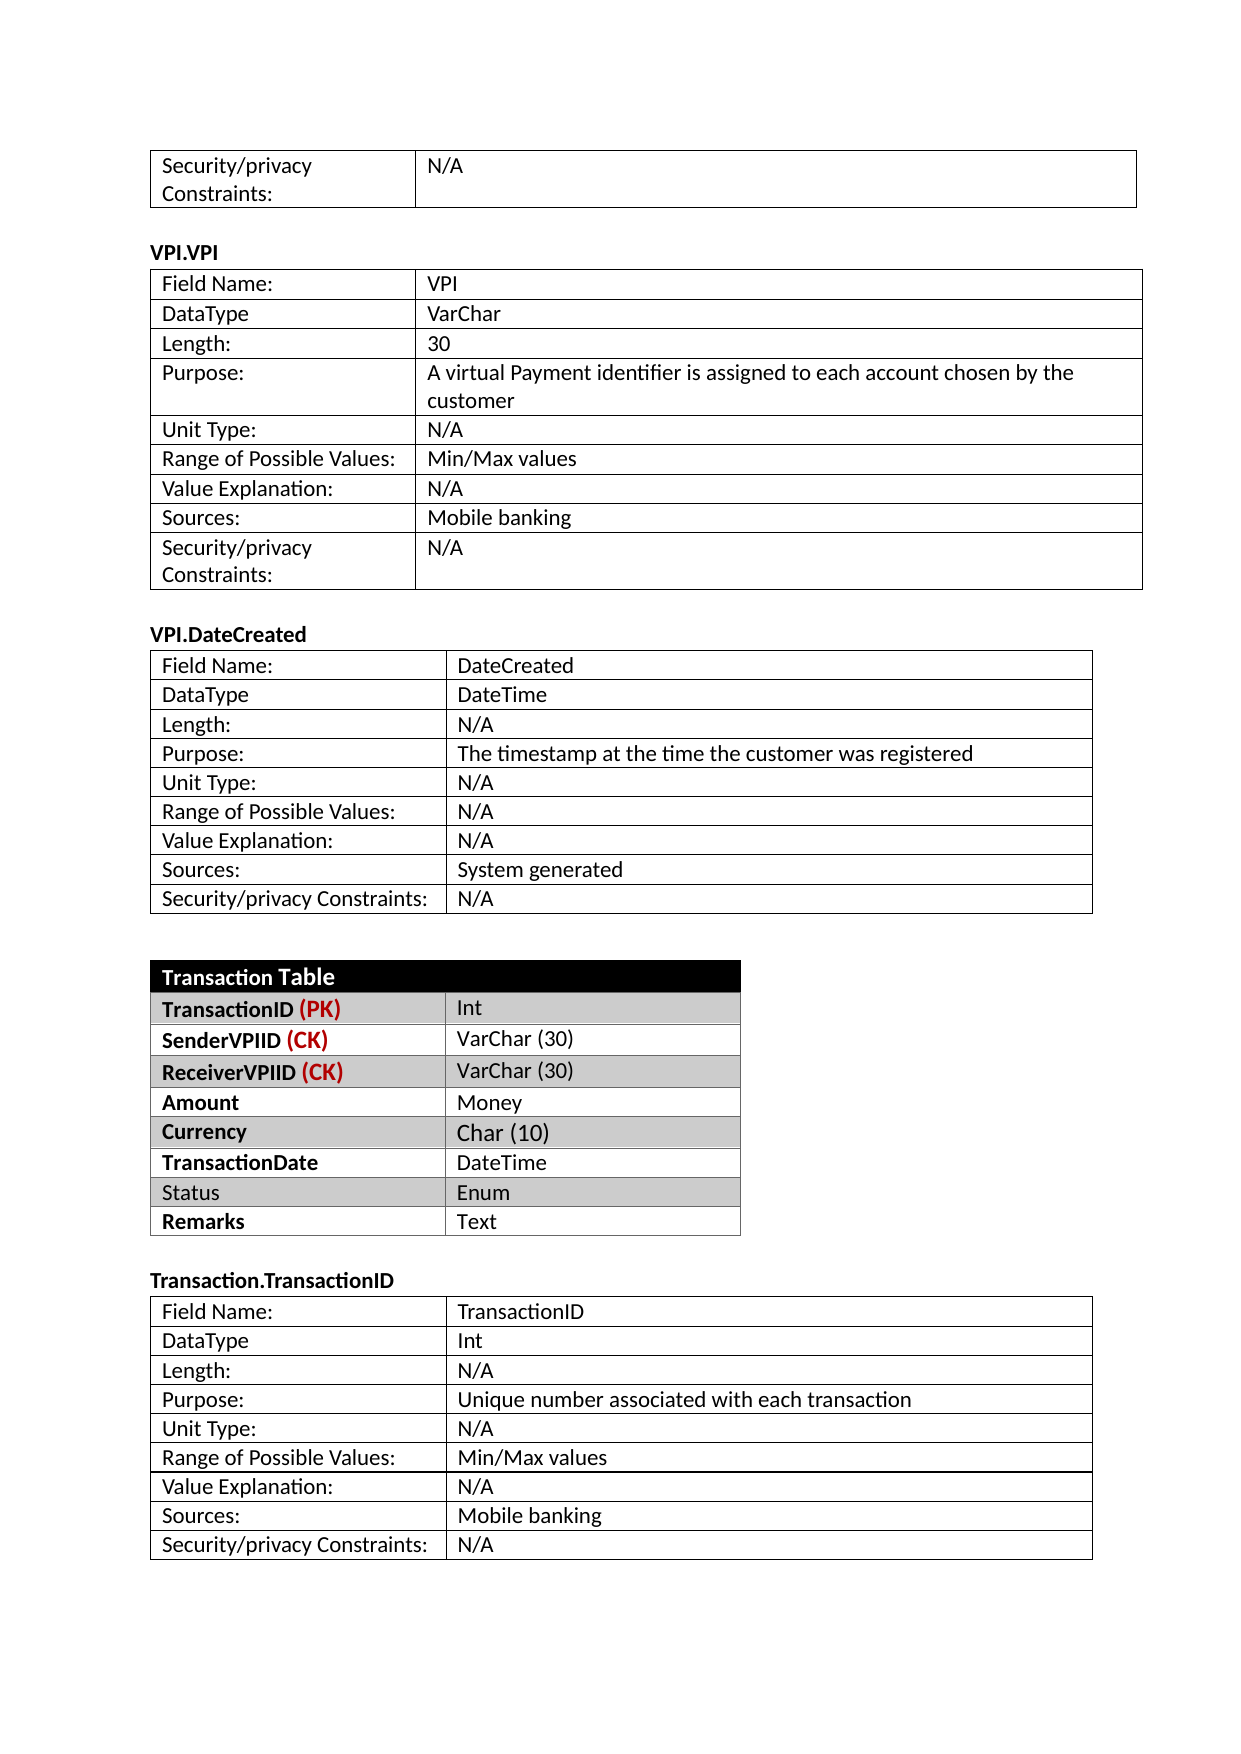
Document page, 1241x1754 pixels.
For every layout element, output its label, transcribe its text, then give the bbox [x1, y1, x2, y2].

table_cell Security/privacy Constraints: [151, 1531, 446, 1559]
table_cell Sources: [151, 855, 446, 883]
table_cell TransactionID (PK) [151, 993, 445, 1023]
table_cell VarChar [416, 300, 1142, 328]
table_header Field Name: [151, 651, 446, 679]
table_cell Money [446, 1088, 740, 1116]
table_cell DateTime [447, 680, 1092, 709]
table_cell The timestamp at the time the customer was registered [447, 739, 1092, 767]
table_cell Currency [151, 1117, 445, 1147]
table_cell Security/privacy Constraints: [151, 533, 415, 589]
table_cell Text [446, 1207, 740, 1235]
table_cell Mobile banking [447, 1502, 1092, 1529]
table_cell Amount [151, 1088, 445, 1116]
table_cell Security/privacy Constraints: [151, 151, 415, 207]
table_cell System generated [447, 855, 1092, 883]
table_header VPI [416, 270, 1142, 298]
table_cell Remarks [151, 1207, 445, 1235]
table_cell VarChar (30) [446, 1056, 740, 1087]
table_header Field Name: [151, 270, 415, 298]
table_cell TransactionDate [151, 1149, 445, 1177]
table_cell A virtual Payment identifier is assigned to each account chosen by the customer [416, 359, 1142, 414]
table_cell Purpose: [151, 359, 415, 414]
table_cell Enum [446, 1178, 740, 1206]
table_cell N/A [416, 475, 1142, 502]
table_cell N/A [416, 151, 1136, 207]
table_cell N/A [416, 533, 1142, 589]
table_cell Purpose: [151, 739, 446, 767]
table_cell Range of Possible Values: [151, 1443, 446, 1471]
text Transaction.TransactionID [150, 1266, 1090, 1294]
table_cell Min/Max values [447, 1443, 1092, 1471]
table_header Transaction Table [151, 961, 740, 992]
table_cell N/A [447, 885, 1092, 912]
table_cell Sources: [151, 504, 415, 532]
table_cell N/A [447, 826, 1092, 854]
table_cell DataType [151, 1327, 446, 1355]
table_cell N/A [447, 768, 1092, 796]
table_cell Length: [151, 329, 415, 357]
table_cell Int [446, 993, 740, 1023]
table_cell DataType [151, 300, 415, 328]
table_cell Value Explanation: [151, 1473, 446, 1501]
table_cell VarChar (30) [446, 1025, 740, 1055]
table_cell Value Explanation: [151, 475, 415, 502]
table_cell N/A [447, 1356, 1092, 1384]
table_cell 30 [416, 329, 1142, 357]
table_cell ReceiverVPIID (CK) [151, 1056, 445, 1087]
table_cell Mobile banking [416, 504, 1142, 532]
table_cell Int [447, 1327, 1092, 1355]
table_cell N/A [447, 1531, 1092, 1559]
table_cell Value Explanation: [151, 826, 446, 854]
table_cell Unit Type: [151, 416, 415, 443]
table_cell Unit Type: [151, 768, 446, 796]
text VPI.DateCreated [150, 620, 1090, 648]
table_cell DateTime [446, 1149, 740, 1177]
table_cell Range of Possible Values: [151, 445, 415, 473]
table_cell Char (10) [446, 1117, 740, 1147]
table_cell Sources: [151, 1502, 446, 1529]
table_header TransactionID [447, 1297, 1092, 1326]
table_cell DataType [151, 680, 446, 709]
table_cell Unique number associated with each transaction [447, 1385, 1092, 1413]
table_cell SenderVPIID (CK) [151, 1025, 445, 1055]
table_cell Range of Possible Values: [151, 797, 446, 825]
table_cell Unit Type: [151, 1414, 446, 1442]
table_cell Min/Max values [416, 445, 1142, 473]
table_cell Status [151, 1178, 445, 1206]
table_cell N/A [447, 1473, 1092, 1501]
table_cell N/A [416, 416, 1142, 443]
table_cell Security/privacy Constraints: [151, 885, 446, 912]
table_cell N/A [447, 710, 1092, 738]
table_header Field Name: [151, 1297, 446, 1326]
text VPI.VPI [150, 238, 1090, 266]
table_cell N/A [447, 1414, 1092, 1442]
table_cell Length: [151, 1356, 446, 1384]
table_cell N/A [447, 797, 1092, 825]
table_cell Length: [151, 710, 446, 738]
table_cell Purpose: [151, 1385, 446, 1413]
table_header DateCreated [447, 651, 1092, 679]
